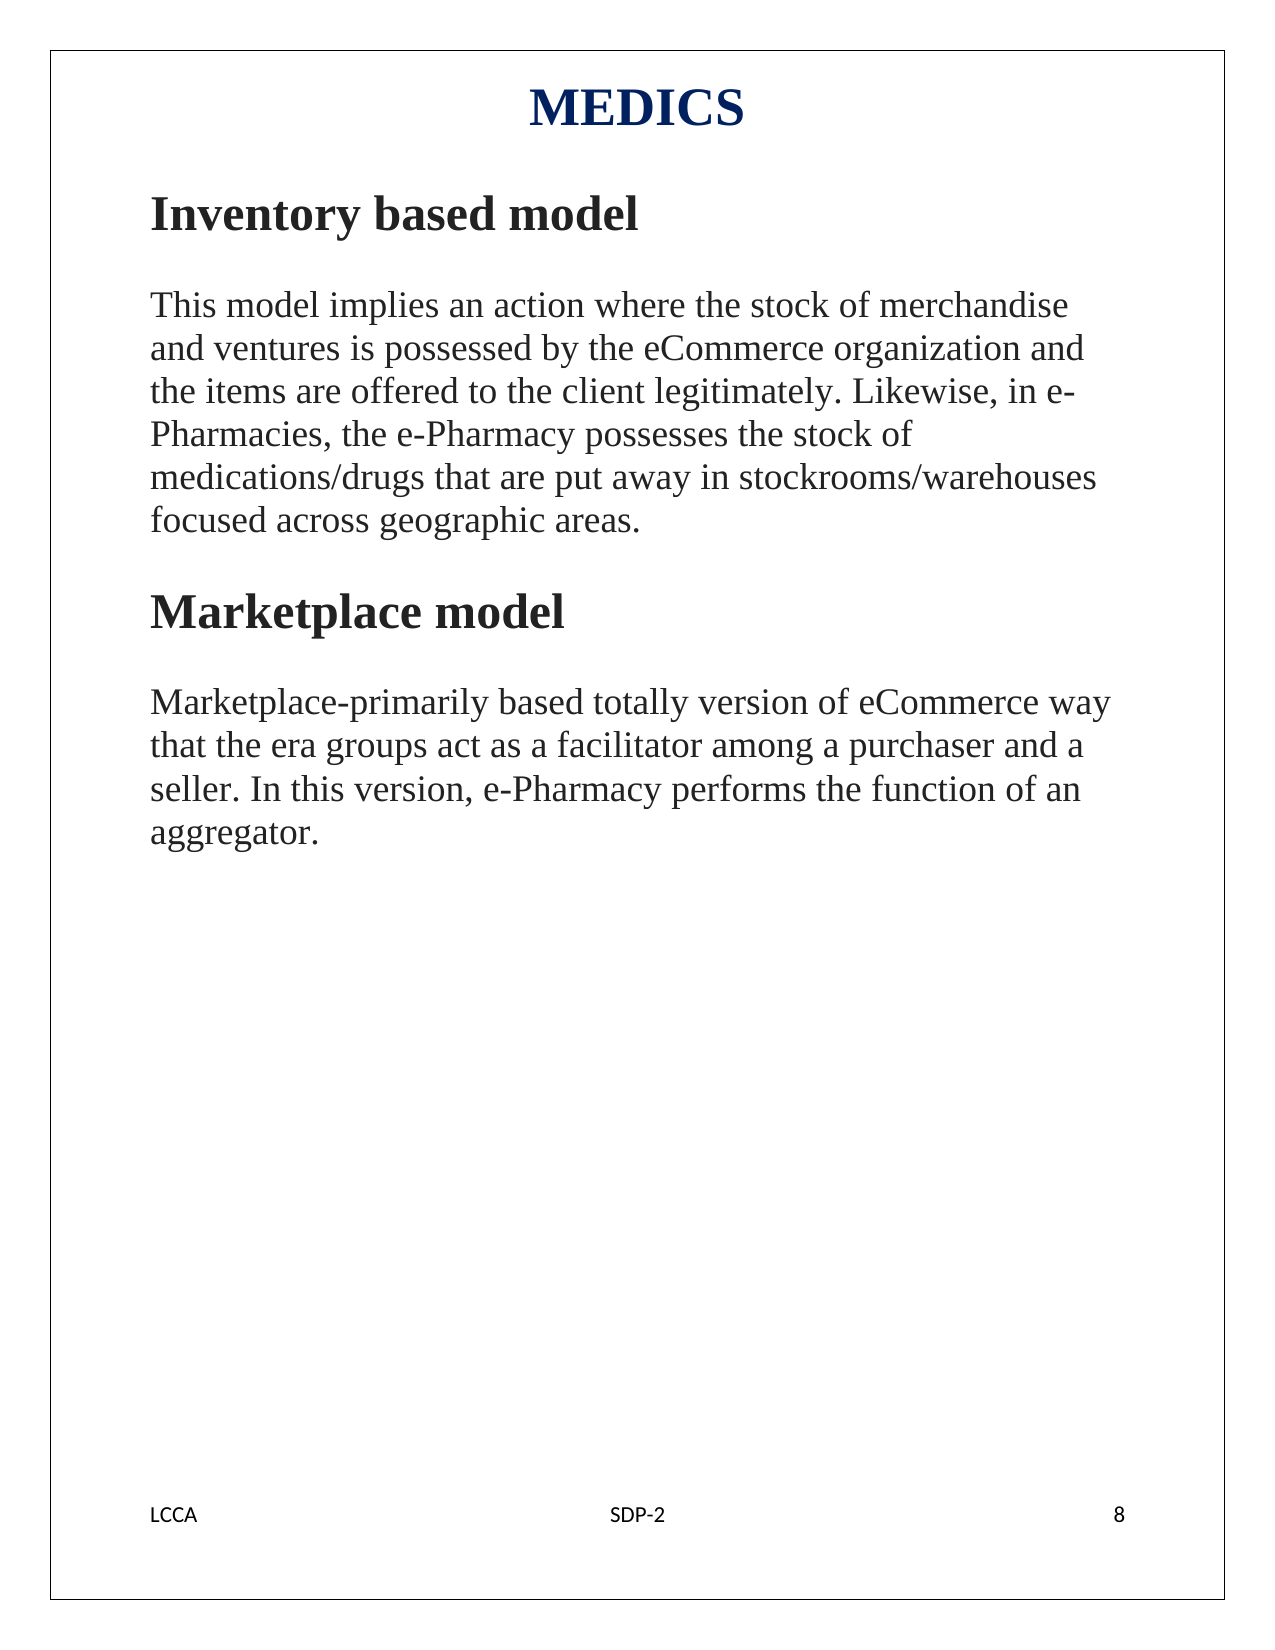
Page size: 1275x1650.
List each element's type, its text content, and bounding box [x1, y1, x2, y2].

text This model implies an action where the stock of merchandise and ventures is possessed by the eCommerce organization and the items are offered to the client legitimately. Likewise, in e-Pharmacies, the e-Pharmacy possesses the stock of medications/drugs that are put away in stockrooms/warehouses focused across geographic areas. [150, 282, 1125, 541]
text Marketplace model [150, 582, 1125, 639]
text Inventory based model [150, 184, 1125, 242]
text Marketplace-primarily based totally version of eCommerce way that the era groups act as a facilitator among a purchaser and a seller. In this version, e-Pharmacy performs the function of an aggregator. [150, 680, 1125, 852]
